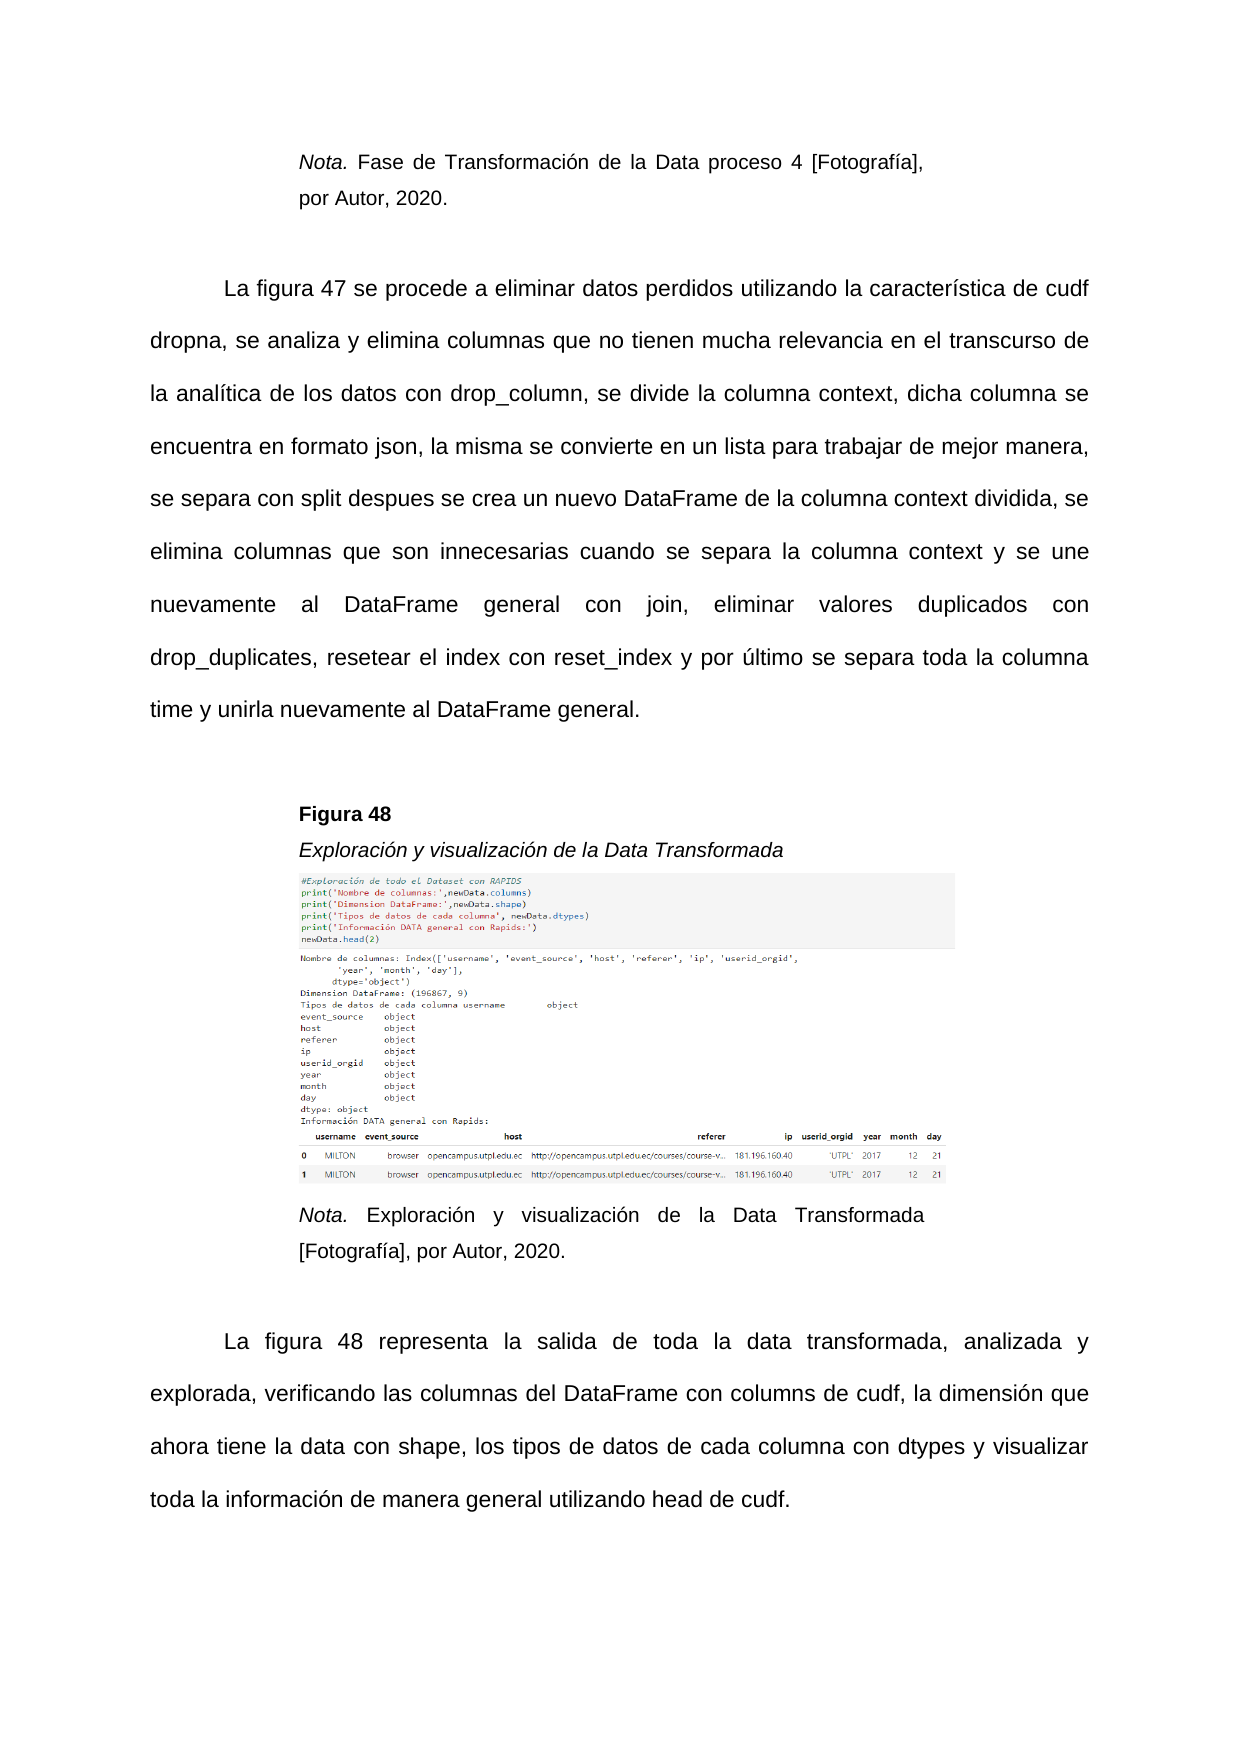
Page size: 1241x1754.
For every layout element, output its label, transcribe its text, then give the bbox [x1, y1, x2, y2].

list Nota. Exploración y visualización de la Data Transformada [Fotografía], por Autor, 2020. [299, 1203, 925, 1263]
list Figura 48 [299, 802, 925, 826]
text La figura 48 representa la salida de toda la data transformada, analizada y explorada, verificando las columnas del DataFrame con columns de cudf, la dimensión que ahora tiene la data con shape, los tipos de datos de cada columna con dtypes y visualizar toda la información de manera general utilizando head de cudf. [150, 1328, 1090, 1512]
text Exploración y visualización de la Data Transformada [299, 838, 1090, 862]
picture [298, 873, 955, 1191]
text La figura 47 se procede a eliminar datos perdidos utilizando la característica de cudf dropna, se analiza y elimina columnas que no tienen mucha relevancia en el transcurso de la analítica de los datos con drop_column, se divide la columna context, dicha columna se encuentra en formato json, la misma se convierte en un lista para trabajar de mejor manera, se separa con split despues se crea un nuevo DataFrame de la columna context dividida, se elimina columnas que son innecesarias cuando se separa la columna context y se une nuevamente al DataFrame general con join, eliminar valores duplicados con drop_duplicates, resetear el index con reset_index y por último se separa toda la columna time y unirla nuevamente al DataFrame general. [150, 274, 1090, 723]
list Nota. Fase de Transformación de la Data proceso 4 [Fotografía], por Autor, 2020. [299, 150, 925, 210]
